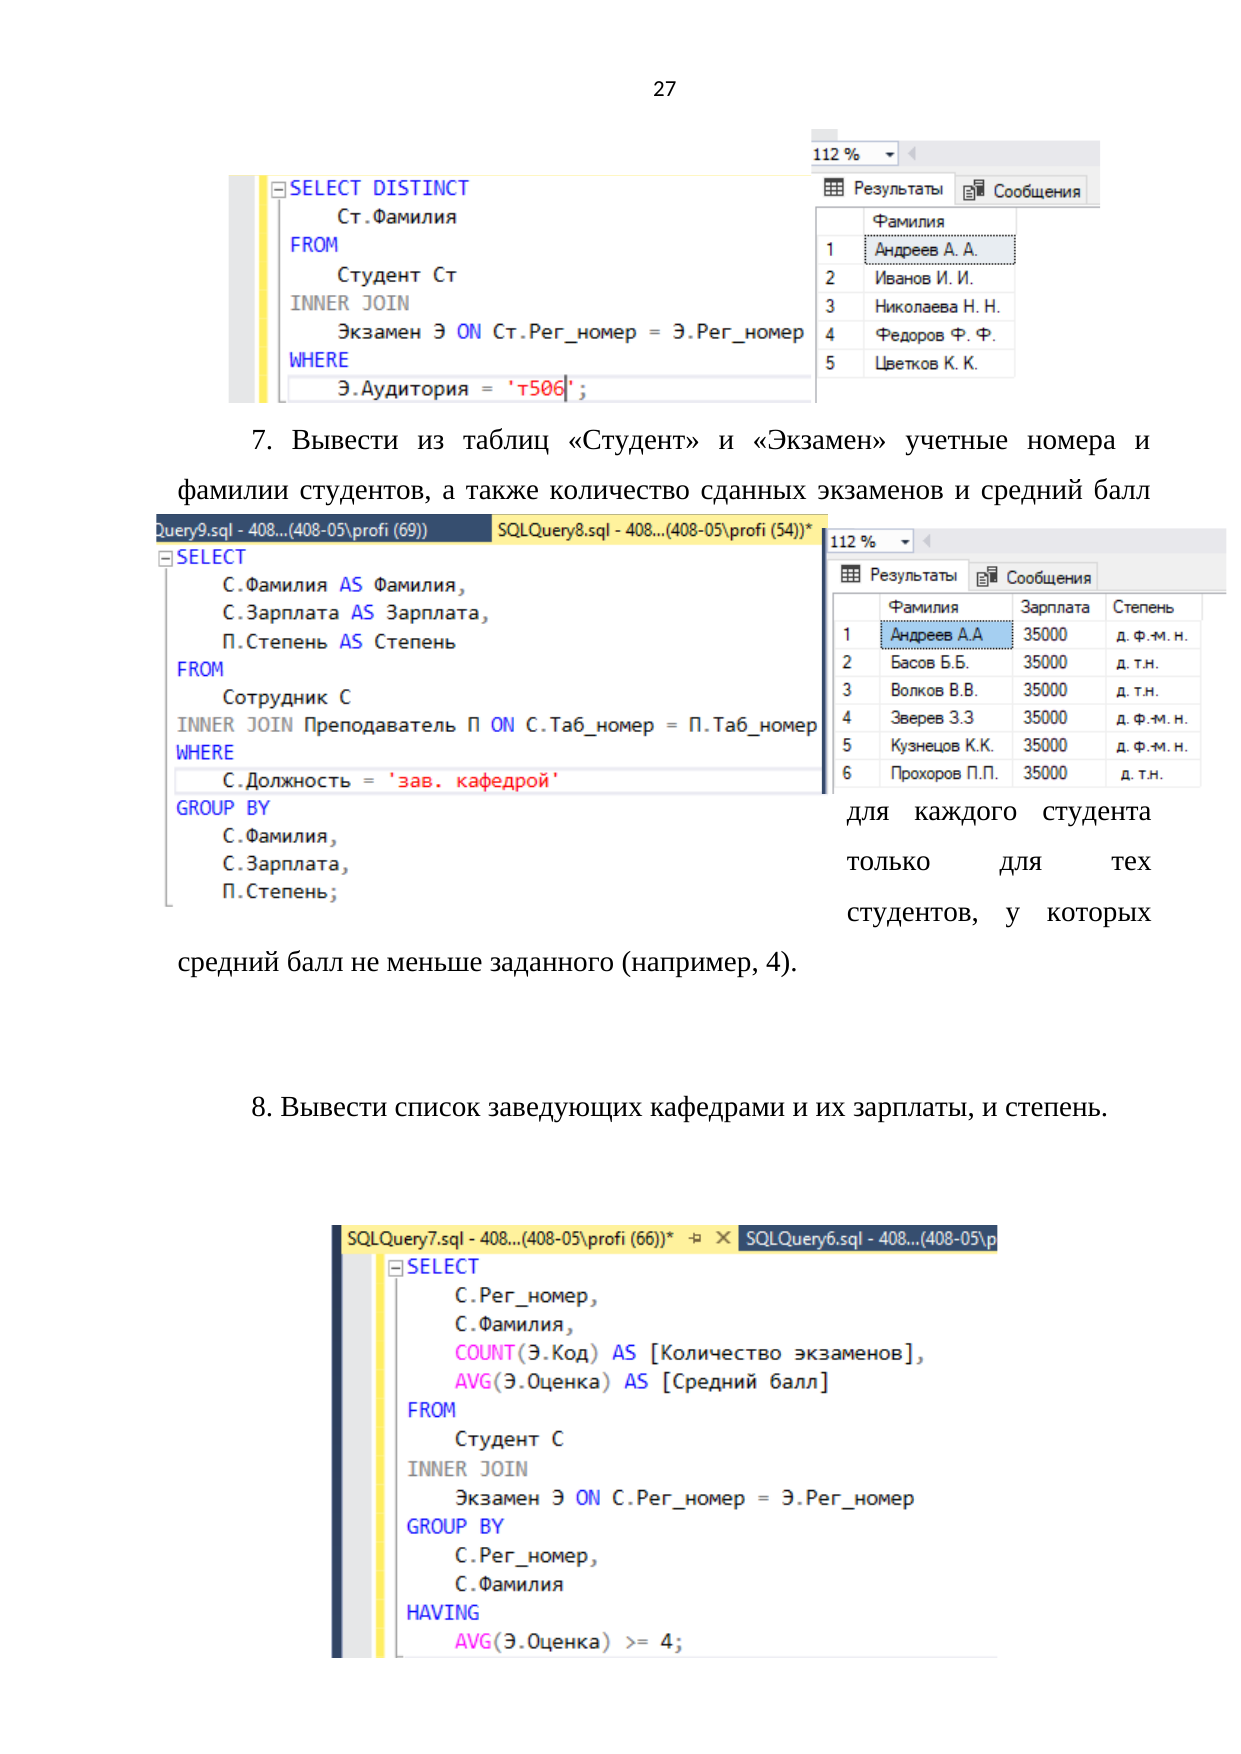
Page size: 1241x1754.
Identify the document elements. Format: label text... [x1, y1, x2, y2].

picture [331, 1225, 998, 1658]
text 8. Вывести список заведующих кафедрами и их зарплаты, и степень. [177, 1089, 1152, 1123]
text 7. Вывести из таблиц «Студент» и «Экзамен» учетные номера и фамилии студентов, а также количество сданных экзаменов и средний балл для каждого студента только для тех студентов, у которых средний балл не меньше заданного (например, 4). [177, 422, 1152, 528]
picture [228, 129, 1100, 403]
text 7. Вывести из таблиц «Студент» и «Экзамен» учетные номера и фамилии студентов, а также количество сданных экзаменов и средний балл для каждого студента только для тех студентов, у которых средний балл не меньше заданного (например, 4). [177, 794, 1152, 978]
picture [156, 514, 1227, 907]
